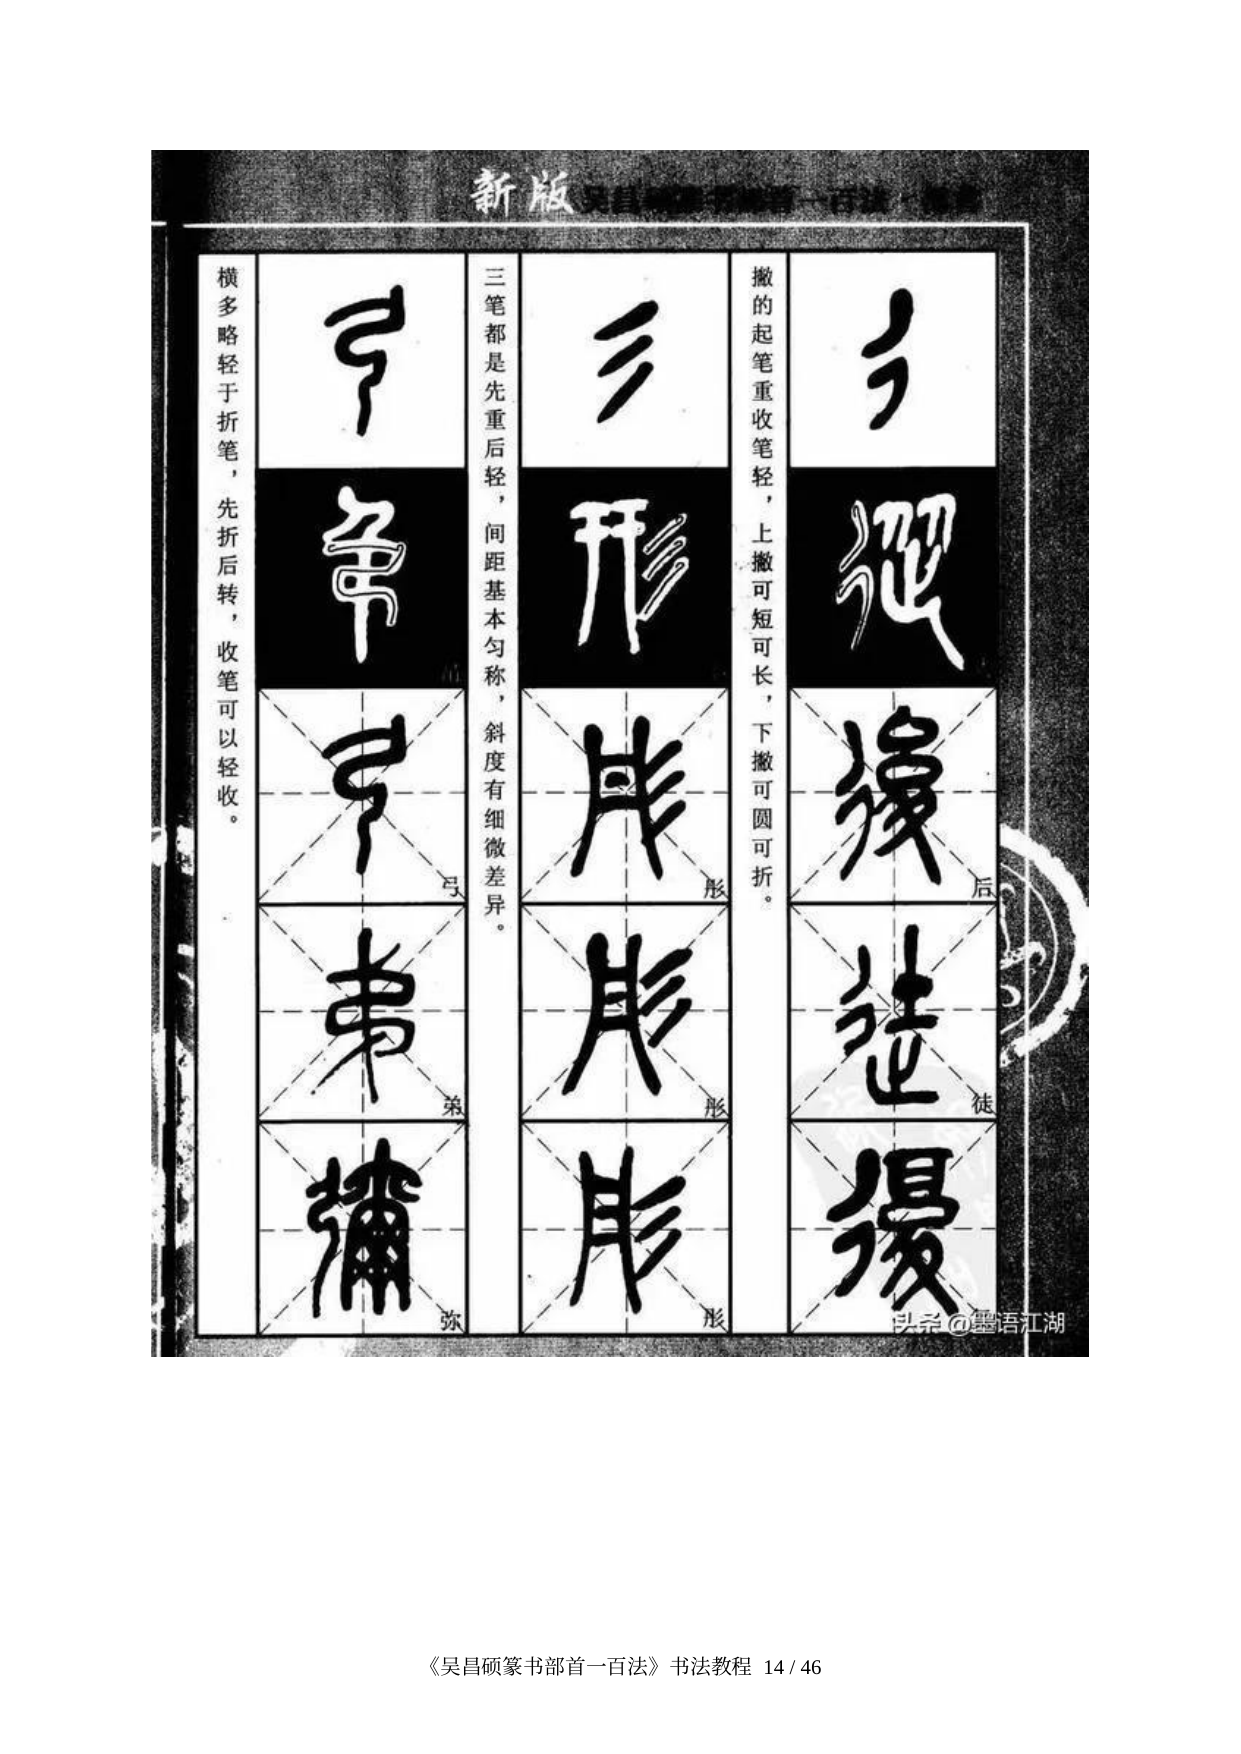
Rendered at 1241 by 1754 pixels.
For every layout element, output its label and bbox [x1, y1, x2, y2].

picture [151, 150, 1089, 1357]
